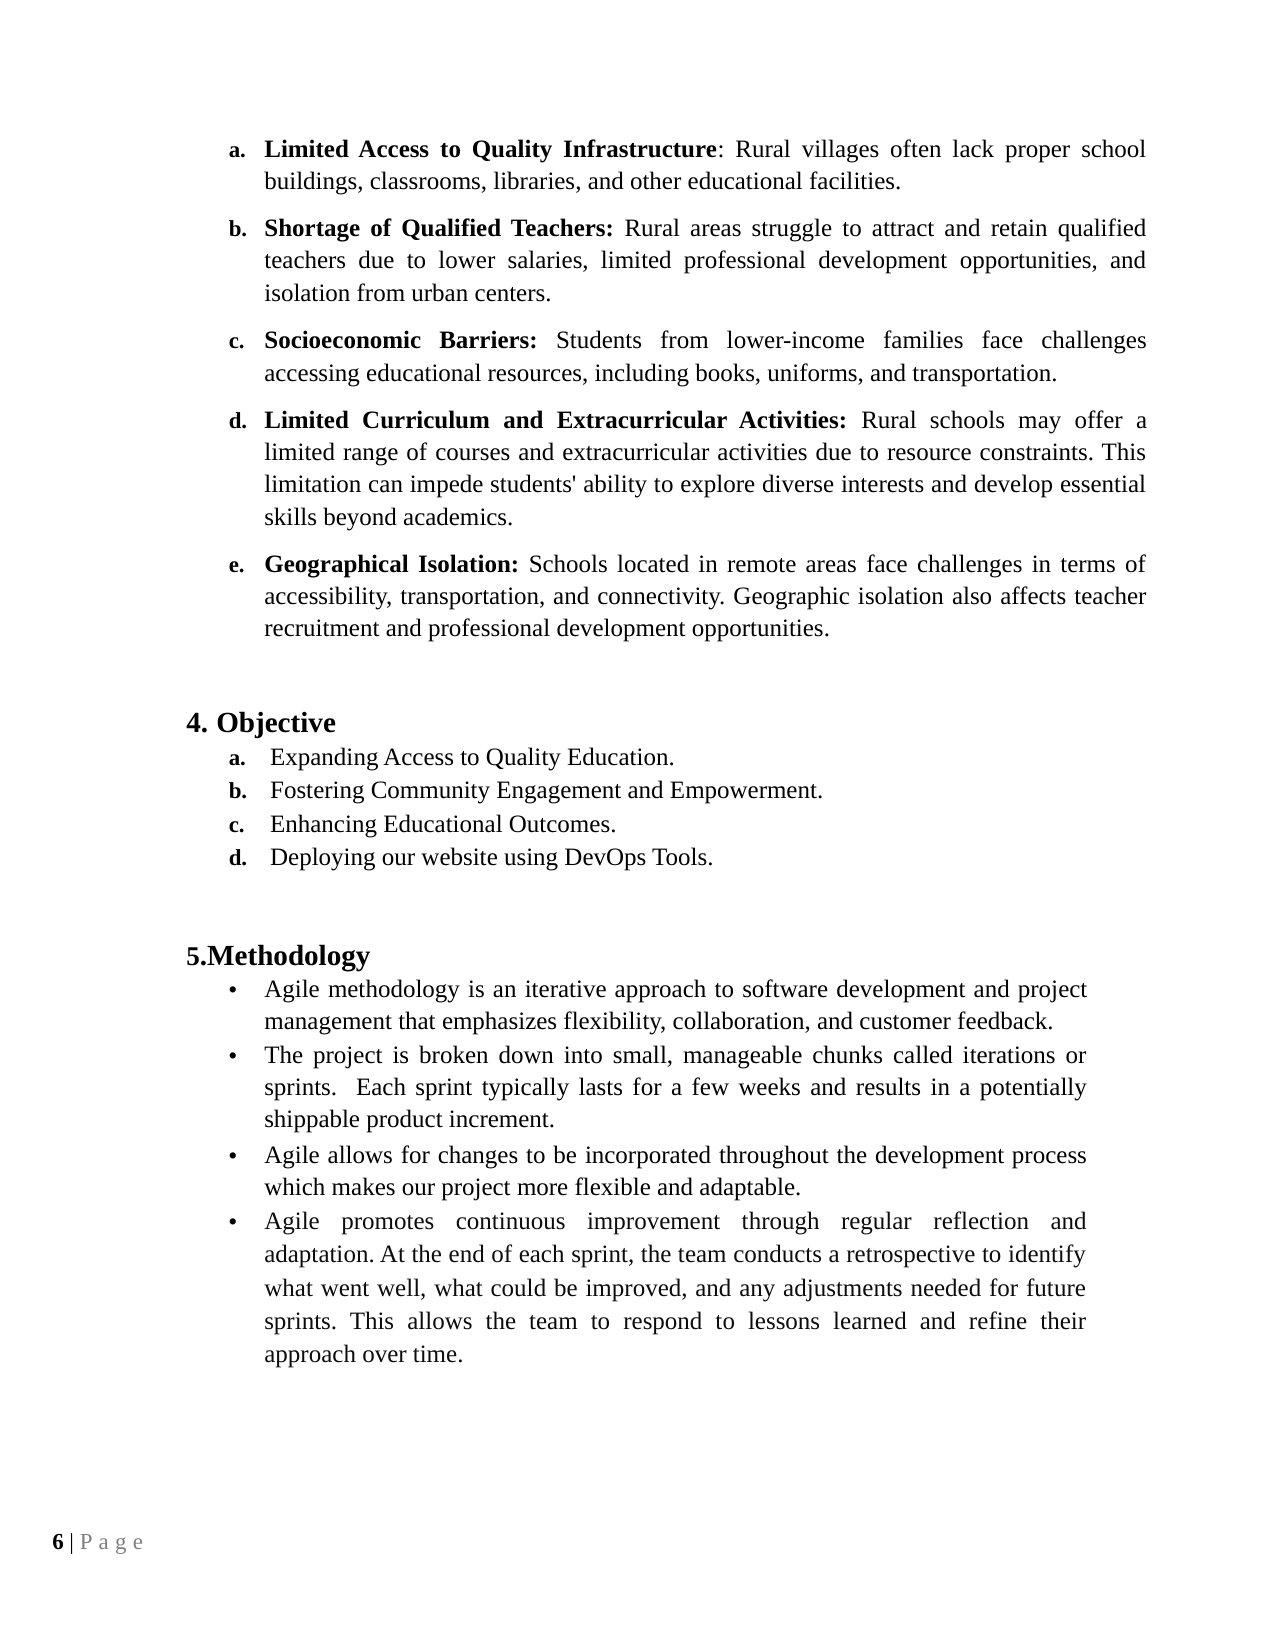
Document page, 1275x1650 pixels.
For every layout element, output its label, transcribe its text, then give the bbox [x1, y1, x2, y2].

list Enhancing Educational Outcomes. [228, 809, 1172, 837]
list Deploying our website using DevOps Tools. [228, 842, 1172, 871]
list The project is broken down into small, manageable chunks called iterations or sprints. Each sprint typically lasts for a few weeks and results in a potentially shippable product increment. [228, 1040, 1088, 1133]
subtitle 4. Objective [186, 705, 1173, 739]
list Geographical Isolation: Schools located in remote areas face challenges in terms of accessibility, transportation, and connectivity. Geographic isolation also affects teacher recruitment and professional development opportunities. [228, 549, 1147, 642]
list Shortage of Qualified Teachers: Rural areas struggle to attract and retain qualified teachers due to lower salaries, limited professional development opportunities, and isolation from urban centers. [228, 213, 1147, 306]
list Expanding Access to Quality Education. [228, 742, 1172, 770]
list Limited Access to Quality Infrastructure: Rural villages often lack proper school buildings, classrooms, libraries, and other educational facilities. [228, 134, 1147, 195]
subtitle 5.Methodology [186, 938, 1173, 971]
list Agile methodology is an iterative approach to software development and project management that emphasizes flexibility, collaboration, and customer feedback. [228, 974, 1088, 1035]
list Socioeconomic Barriers: Students from lower-income families face challenges accessing educational resources, including books, uniforms, and transportation. [228, 326, 1147, 386]
list Limited Curriculum and Extracurricular Activities: Rural schools may offer a limited range of courses and extracurricular activities due to resource constraints. This limitation can impede students' ability to explore diverse interests and develop essential skills beyond academics. [228, 405, 1147, 530]
list Fostering Community Engagement and Empowerment. [228, 775, 1172, 804]
list Agile promotes continuous improvement through regular reflection and adaptation. At the end of each sprint, the team conducts a retrospective to identify what went well, what could be improved, and any adjustments needed for future sprints. This allows the team to respond to lessons learned and refine their approach over time. [228, 1206, 1088, 1368]
list Agile allows for changes to be incorporated throughout the development process which makes our project more flexible and adaptable. [228, 1140, 1088, 1201]
